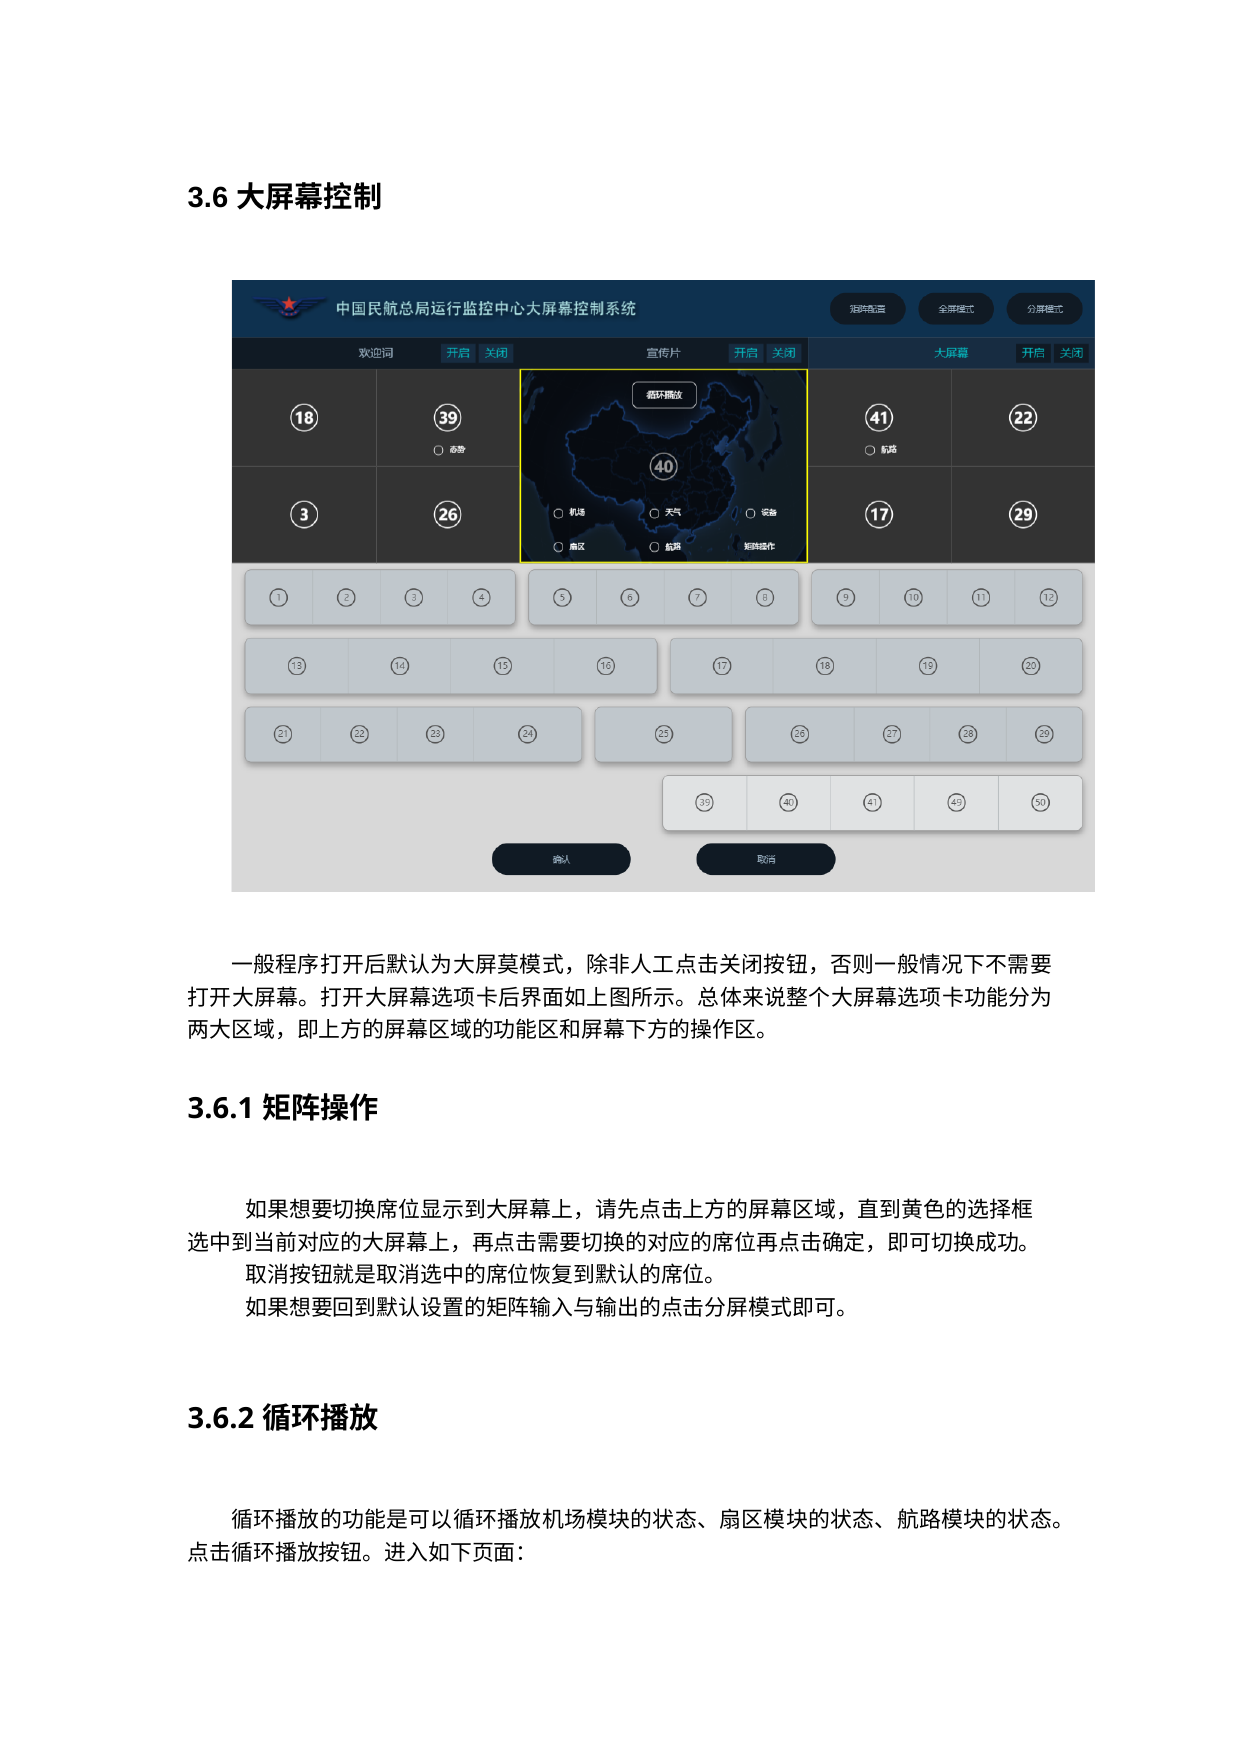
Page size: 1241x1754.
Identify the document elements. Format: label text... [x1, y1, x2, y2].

text 如果想要回到默认设置的矩阵输入与输出的点击分屏模式即可。 [187, 1289, 1053, 1322]
text 一般程序打开后默认为大屏莫模式，除非人工点击关闭按钮，否则一般情况下不需要打开大屏幕。打开大屏幕选项卡后界面如上图所示。总体来说整个大屏幕选项卡功能分为两大区域，即上方的屏幕区域的功能区和屏幕下方的操作区。 [187, 947, 1053, 1044]
subtitle 3.6.1 矩阵操作 [187, 1073, 1053, 1138]
text 取消按钮就是取消选中的席位恢复到默认的席位。 [187, 1257, 1053, 1289]
subtitle 3.6.2 循环播放 [187, 1383, 1053, 1448]
text 如果想要切换席位显示到大屏幕上，请先点击上方的屏幕区域，直到黄色的选择框选中到当前对应的大屏幕上，再点击需要切换的对应的席位再点击确定，即可切换成功。 [187, 1192, 1053, 1257]
text 循环播放的功能是可以循环播放机场模块的状态、扇区模块的状态、航路模块的状态。点击循环播放按钮。进入如下页面： [187, 1502, 1053, 1567]
subtitle 3.6 大屏幕控制 [187, 162, 1053, 227]
picture [231, 280, 1095, 892]
